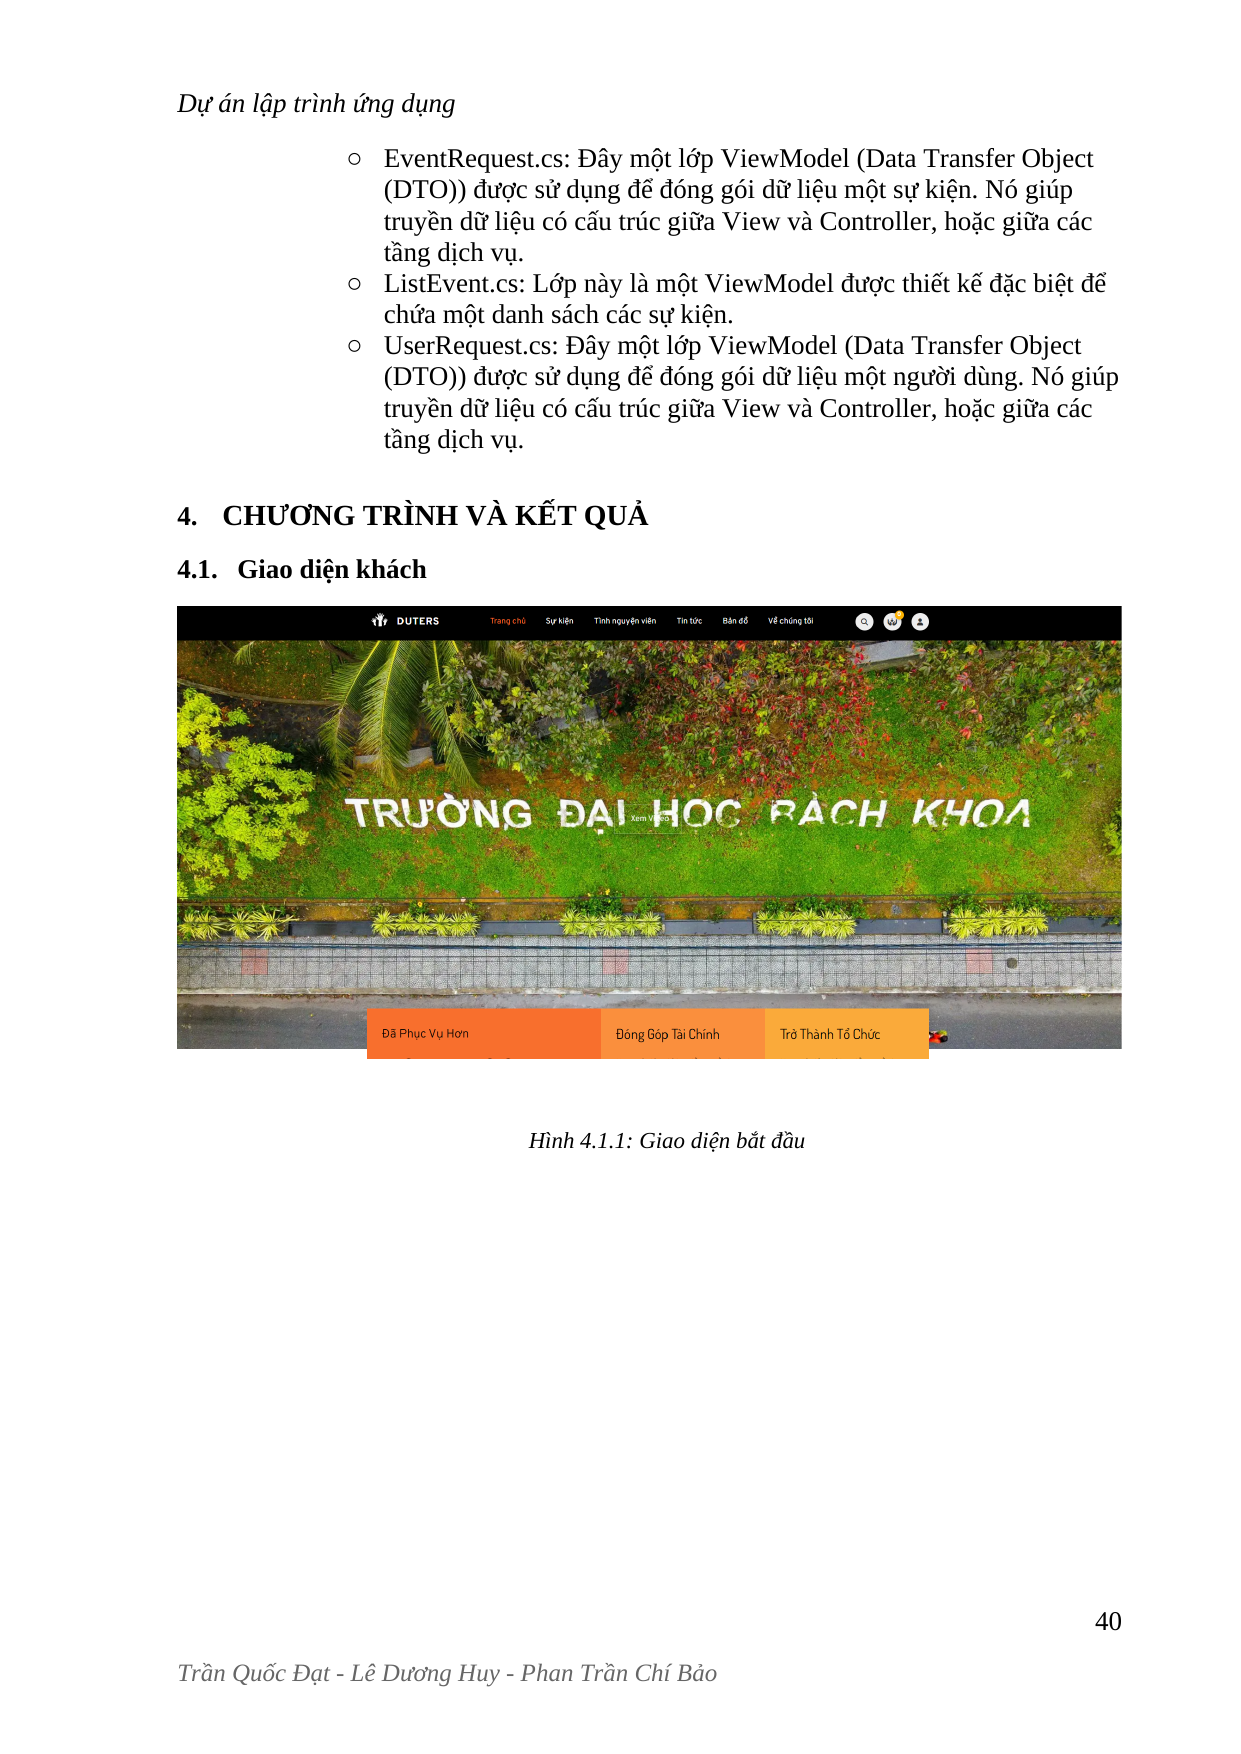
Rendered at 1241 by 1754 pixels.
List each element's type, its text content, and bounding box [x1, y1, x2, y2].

subtitle Giao diện khách [177, 554, 1122, 585]
list ListEvent.cs: Lớp này là một ViewModel được thiết kế đặc biệt để chứa một danh sách các sự kiện. [346, 267, 1122, 329]
picture [177, 606, 1122, 1059]
subtitle Hình 4.1.1: Giao diện bắt đầu [214, 1127, 1122, 1153]
subtitle CHƯƠNG TRÌNH VÀ KẾT QUẢ [177, 498, 1122, 531]
list UserRequest.cs: Đây một lớp ViewModel (Data Transfer Object (DTO)) được sử dụng để đóng gói dữ liệu một người dùng. Nó giúp truyền dữ liệu có cấu trúc giữa View và Controller, hoặc giữa các tầng dịch vụ. [346, 329, 1122, 454]
list EventRequest.cs: Đây một lớp ViewModel (Data Transfer Object (DTO)) được sử dụng để đóng gói dữ liệu một sự kiện. Nó giúp truyền dữ liệu có cấu trúc giữa View và Controller, hoặc giữa các tầng dịch vụ. [346, 142, 1122, 267]
